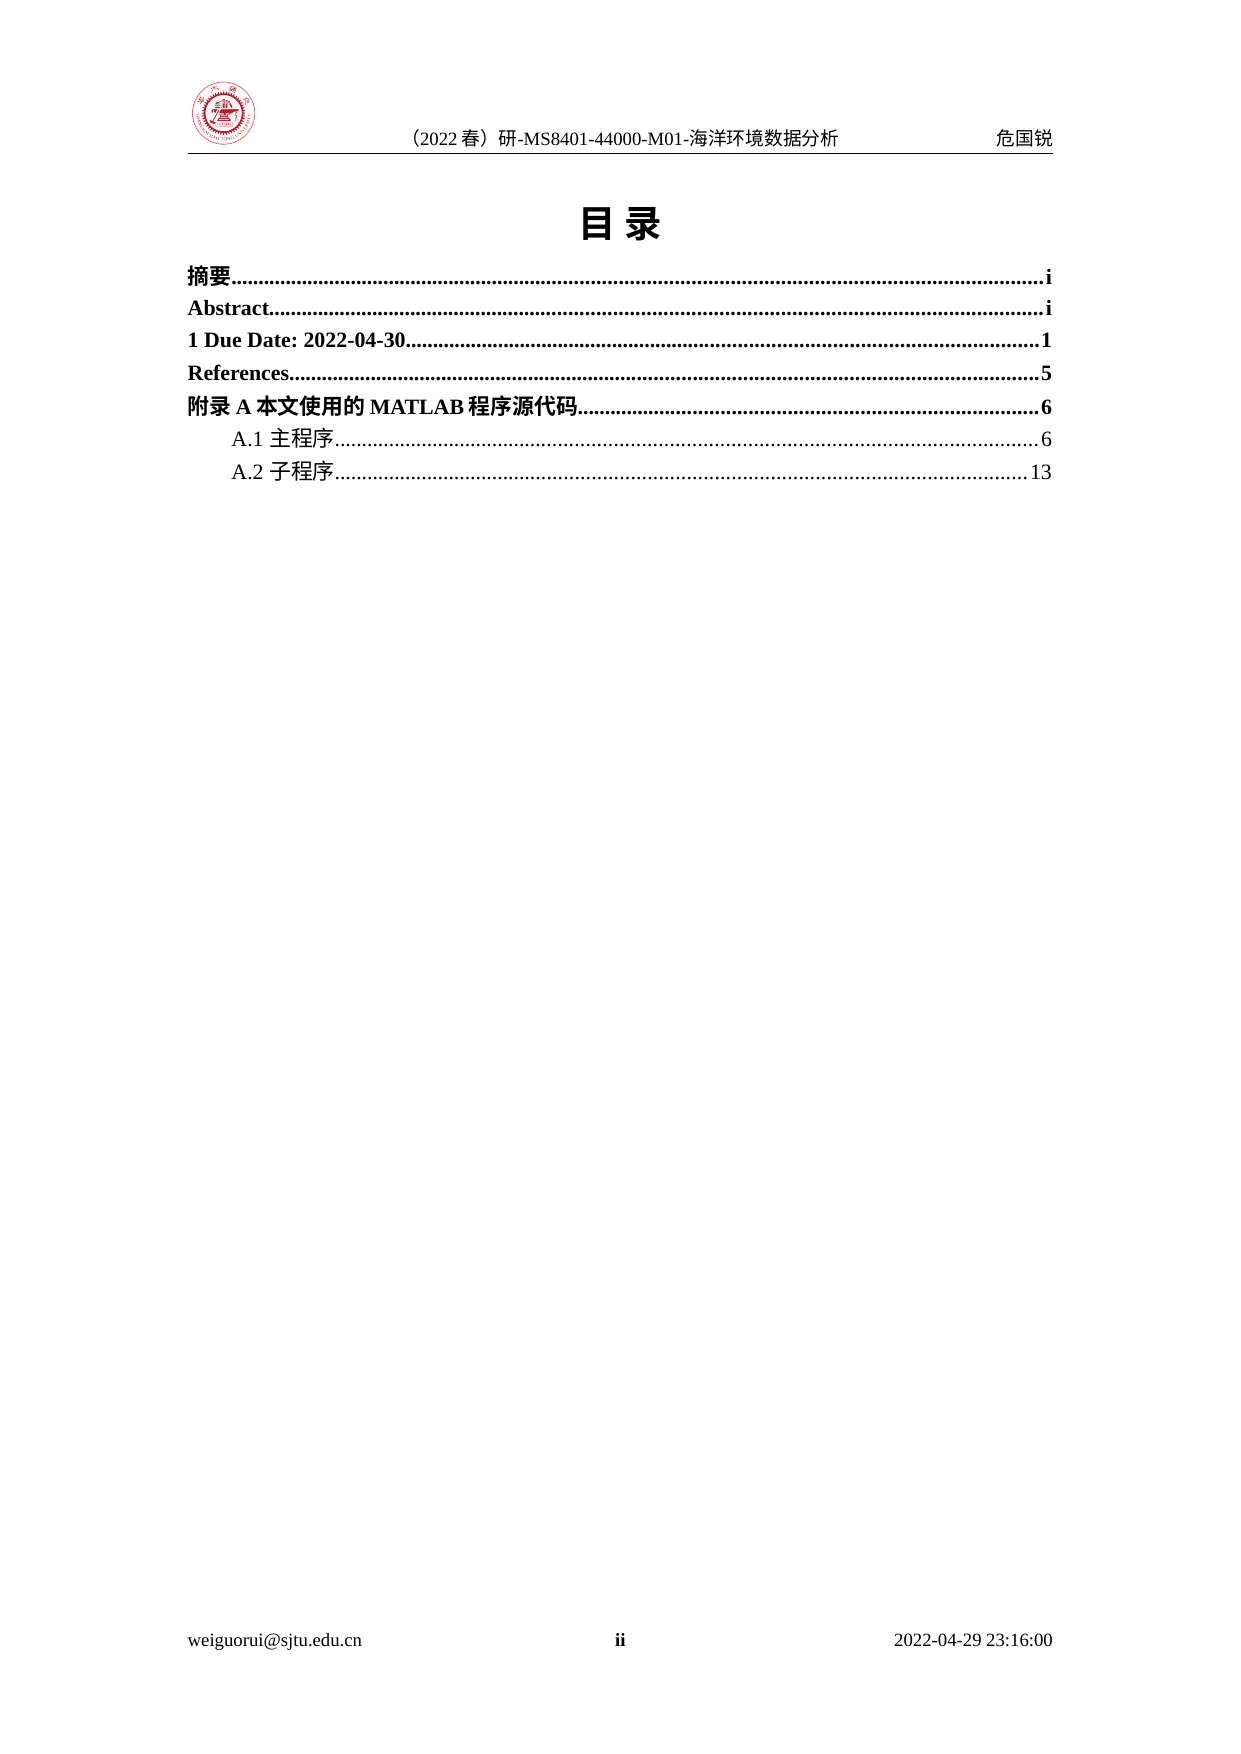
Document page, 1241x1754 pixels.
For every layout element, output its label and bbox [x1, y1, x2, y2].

picture [188, 77, 259, 148]
